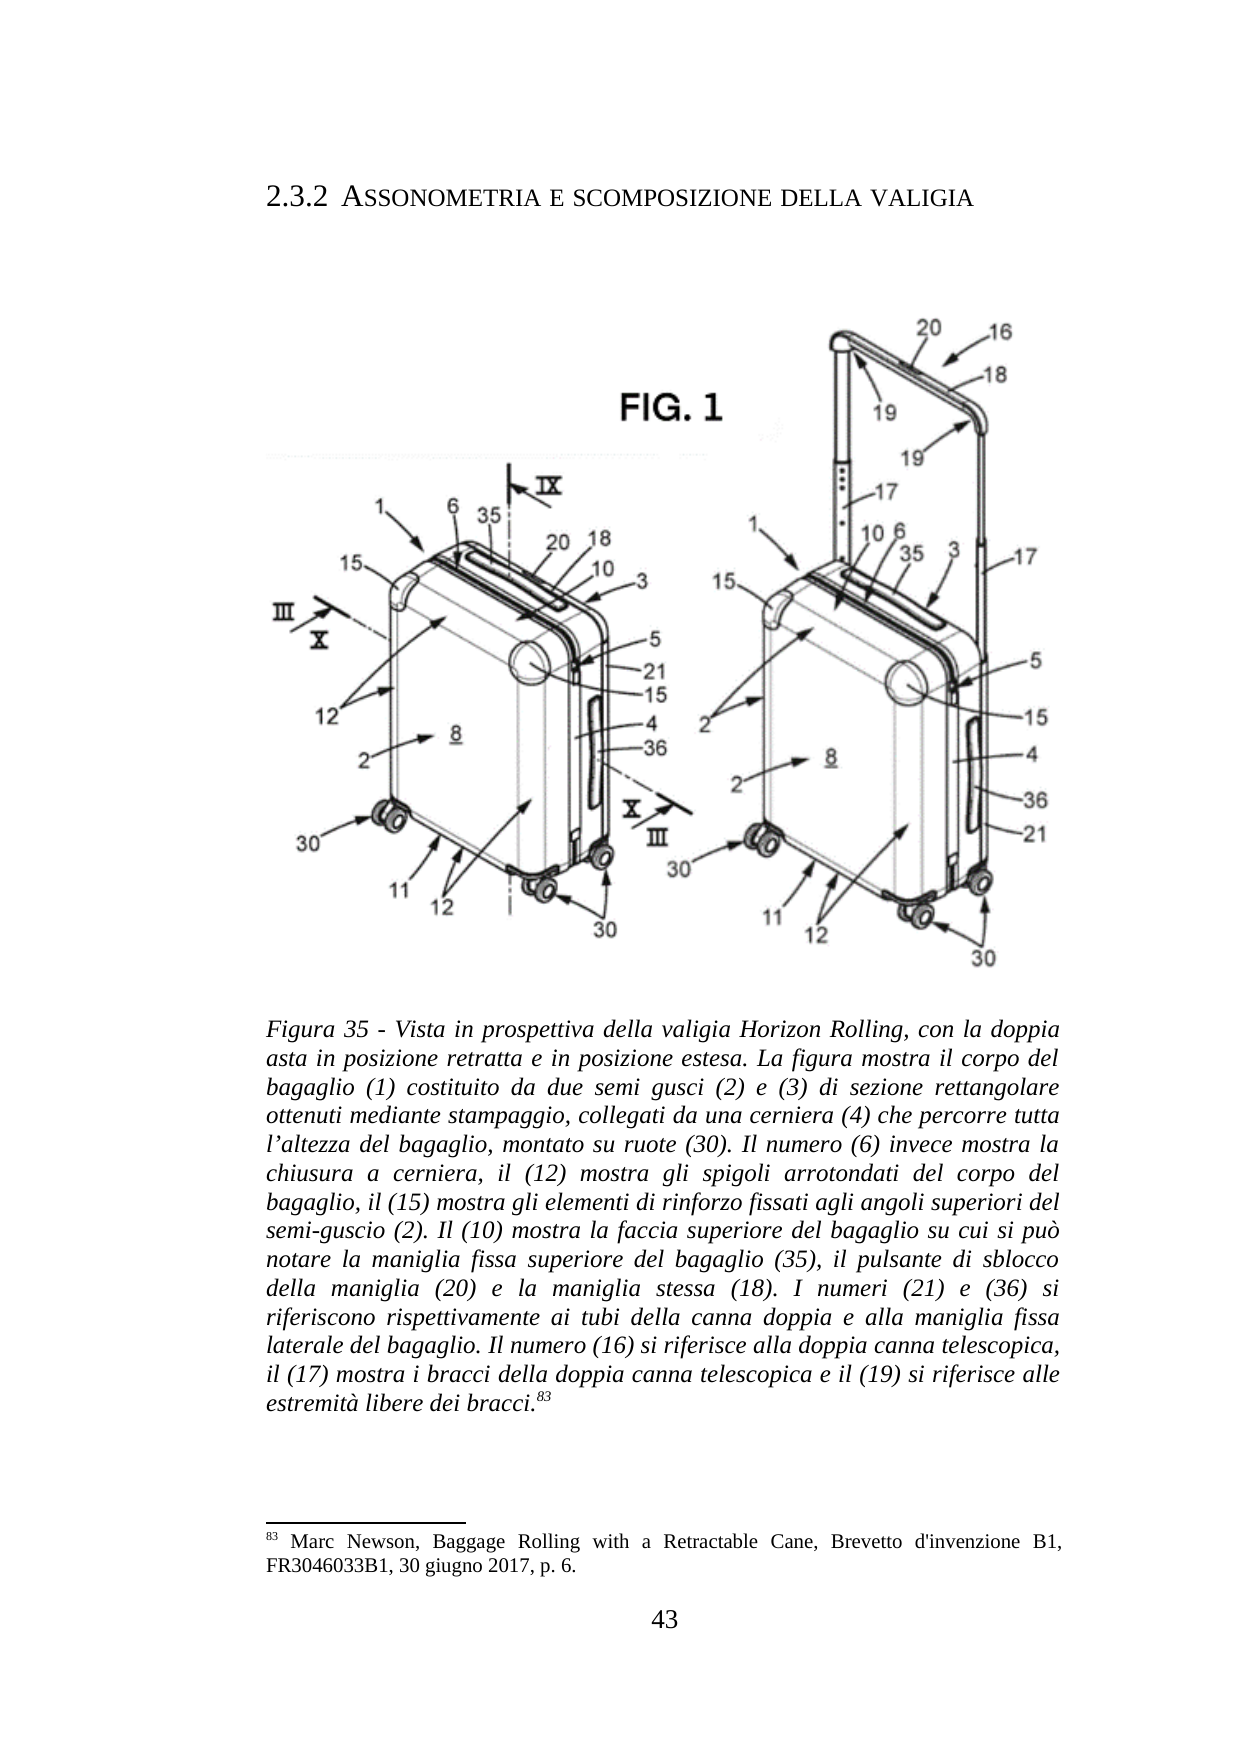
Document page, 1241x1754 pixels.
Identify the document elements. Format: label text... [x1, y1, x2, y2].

subtitle Assonometria e scomposizione della valigia [266, 177, 1063, 213]
picture [265, 309, 1063, 973]
